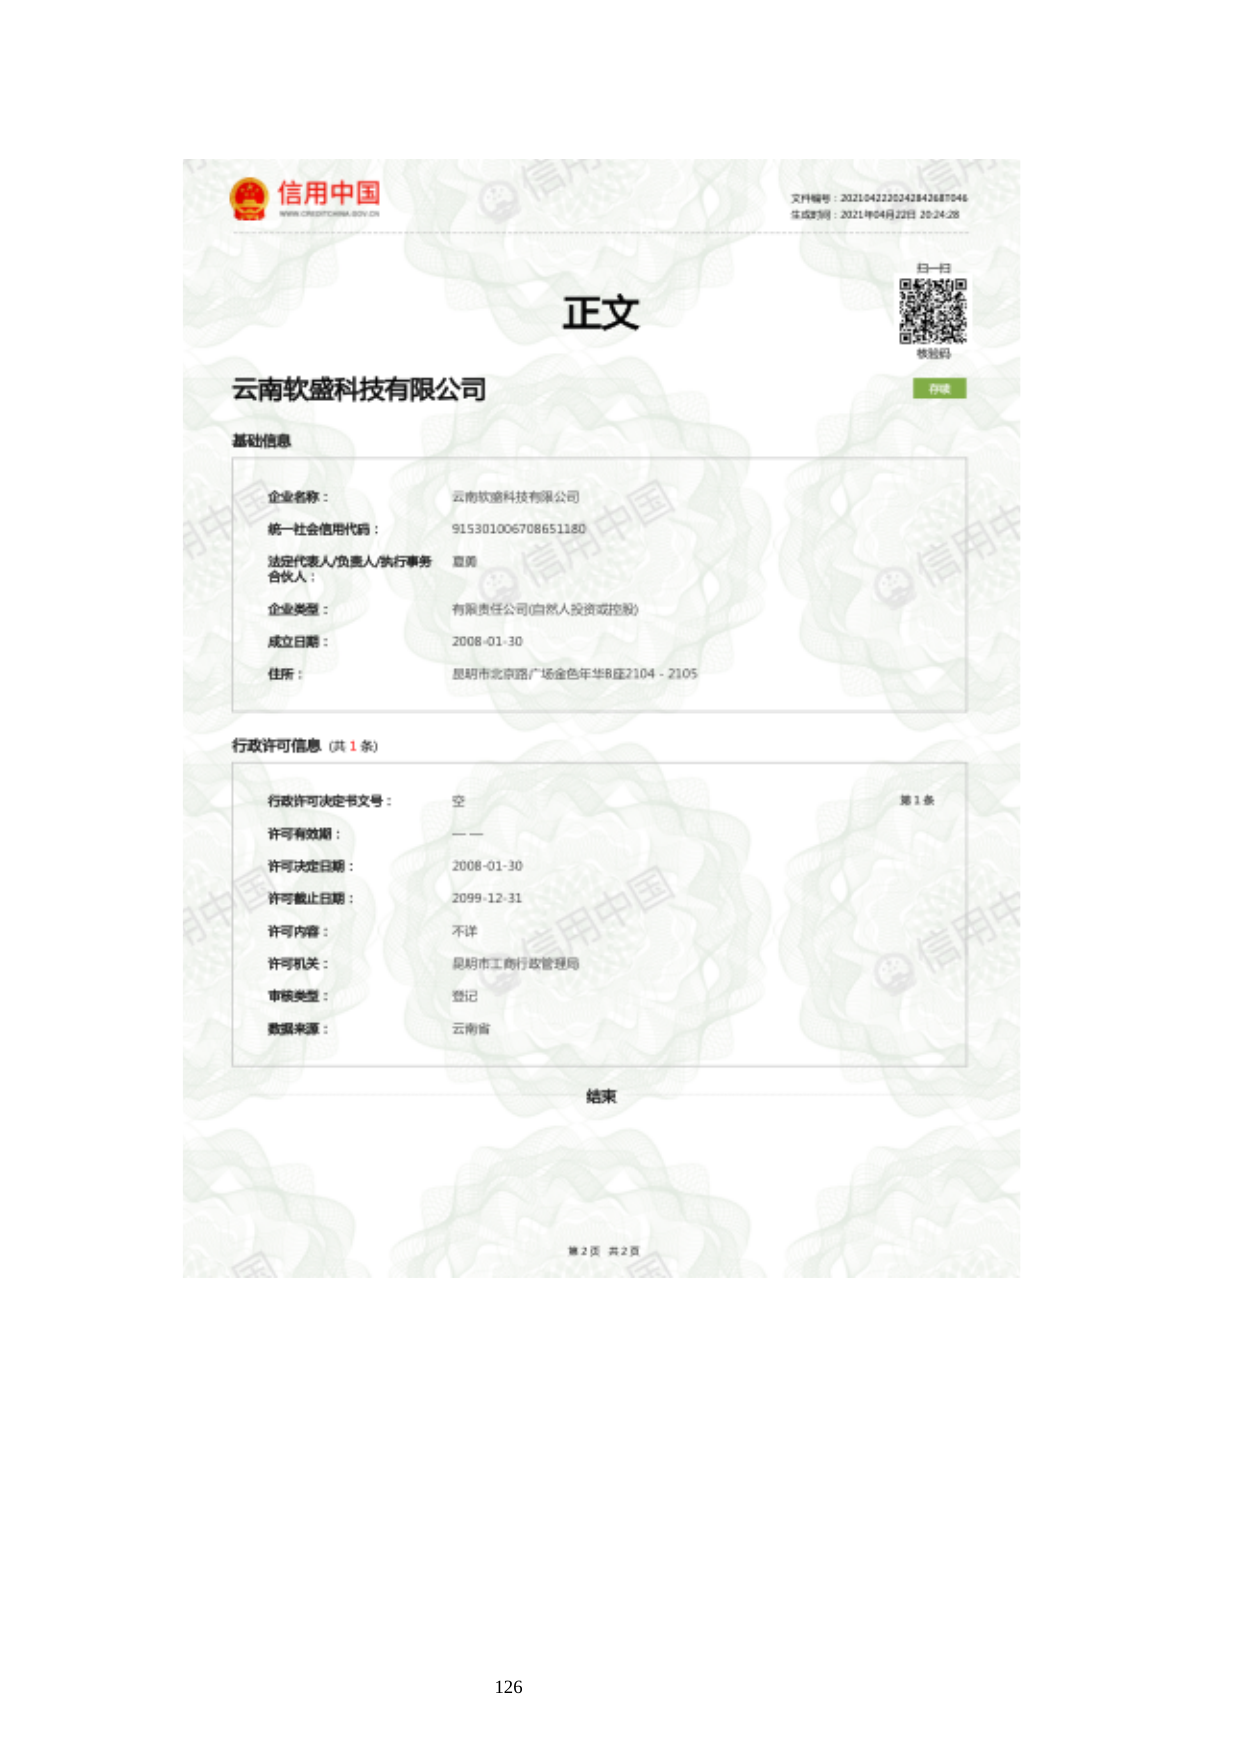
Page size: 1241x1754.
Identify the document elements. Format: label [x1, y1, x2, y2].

picture [182, 159, 1021, 1278]
